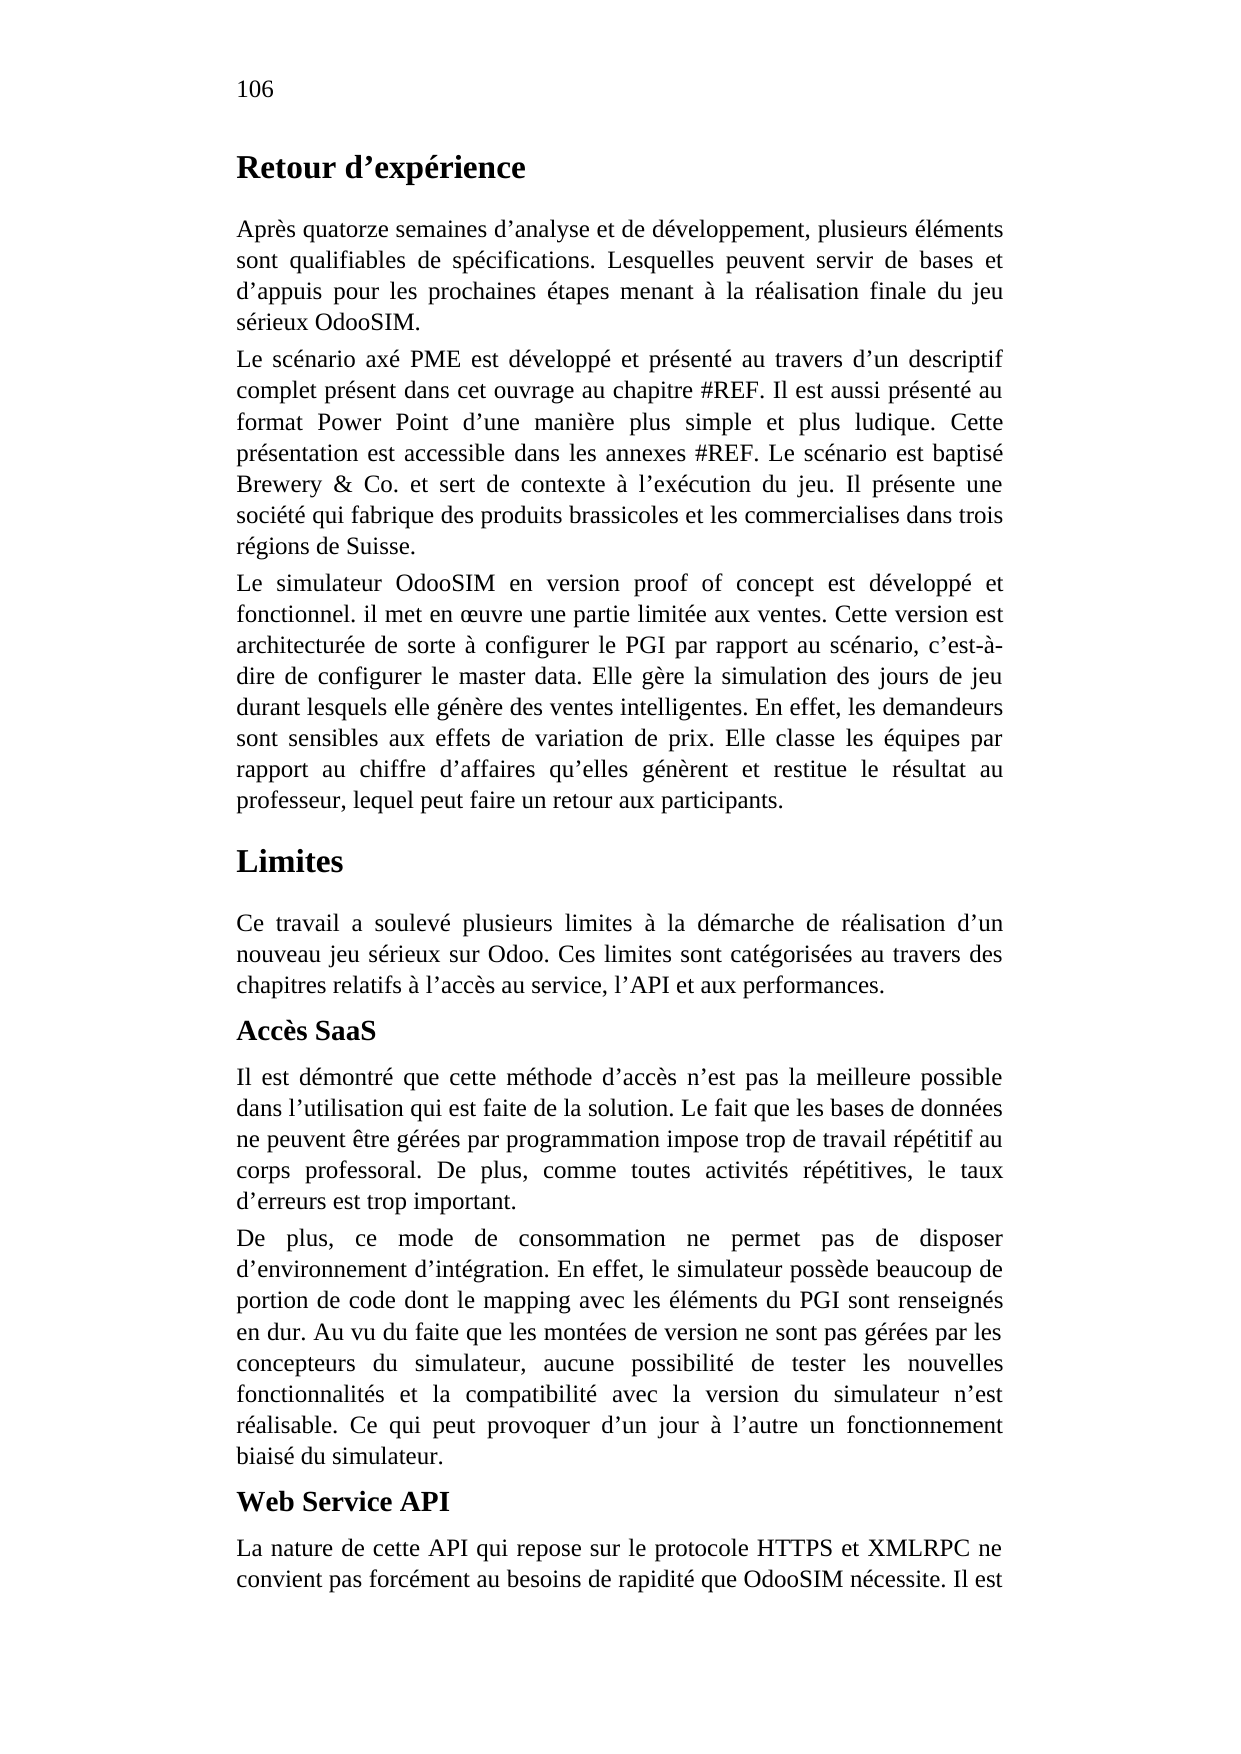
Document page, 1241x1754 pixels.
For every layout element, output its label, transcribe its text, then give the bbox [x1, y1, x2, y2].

text Le scénario axé PME est développé et présenté au travers d’un descriptif complet présent dans cet ouvrage au chapitre #REF. Il est aussi présenté au format Power Point d’une manière plus simple et plus ludique. Cette présentation est accessible dans les annexes #REF. Le scénario est baptisé Brewery & Co. et sert de contexte à l’exécution du jeu. Il présente une société qui fabrique des produits brassicoles et les commercialises dans trois régions de Suisse. [236, 344, 1004, 559]
text De plus, ce mode de consommation ne permet pas de disposer d’environnement d’intégration. En effet, le simulateur possède beaucoup de portion de code dont le mapping avec les éléments du PGI sont renseignés en dur. Au vu du faite que les montées de version ne sont pas gérées par les concepteurs du simulateur, aucune possibilité de tester les nouvelles fonctionnalités et la compatibilité avec la version du simulateur n’est réalisable. Ce qui peut provoquer d’un jour à l’autre un fonctionnement biaisé du simulateur. [236, 1223, 1004, 1469]
text Limites [236, 841, 1004, 880]
text Ce travail a soulevé plusieurs limites à la démarche de réalisation d’un nouveau jeu sérieux sur Odoo. Ces limites sont catégorisées au travers des chapitres relatifs à l’accès au service, l’API et aux performances. [236, 908, 1004, 998]
text Après quatorze semaines d’analyse et de développement, plusieurs éléments sont qualifiables de spécifications. Lesquelles peuvent servir de bases et d’appuis pour les prochaines étapes menant à la réalisation finale du jeu sérieux OdooSIM. [236, 214, 1004, 336]
text Il est démontré que cette méthode d’accès n’est pas la meilleure possible dans l’utilisation qui est faite de la solution. Le fait que les bases de données ne peuvent être gérées par programmation impose trop de travail répétitif au corps professoral. De plus, comme toutes activités répétitives, le taux d’erreurs est trop important. [236, 1062, 1004, 1215]
text Retour d’expérience [236, 148, 1004, 186]
text Accès SaaS [236, 1013, 1004, 1047]
text Web Service API [236, 1484, 1004, 1518]
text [236, 1533, 1004, 1593]
text Le simulateur OdooSIM en version proof of concept est développé et fonctionnel. il met en œuvre une partie limitée aux ventes. Cette version est architecturée de sorte à configurer le PGI par rapport au scénario, c’est-à-dire de configurer le master data. Elle gère la simulation des jours de jeu durant lesquels elle génère des ventes intelligentes. En effet, les demandeurs sont sensibles aux effets de variation de prix. Elle classe les équipes par rapport au chiffre d’affaires qu’elles génèrent et restitue le résultat au professeur, lequel peut faire un retour aux participants. [236, 568, 1004, 814]
